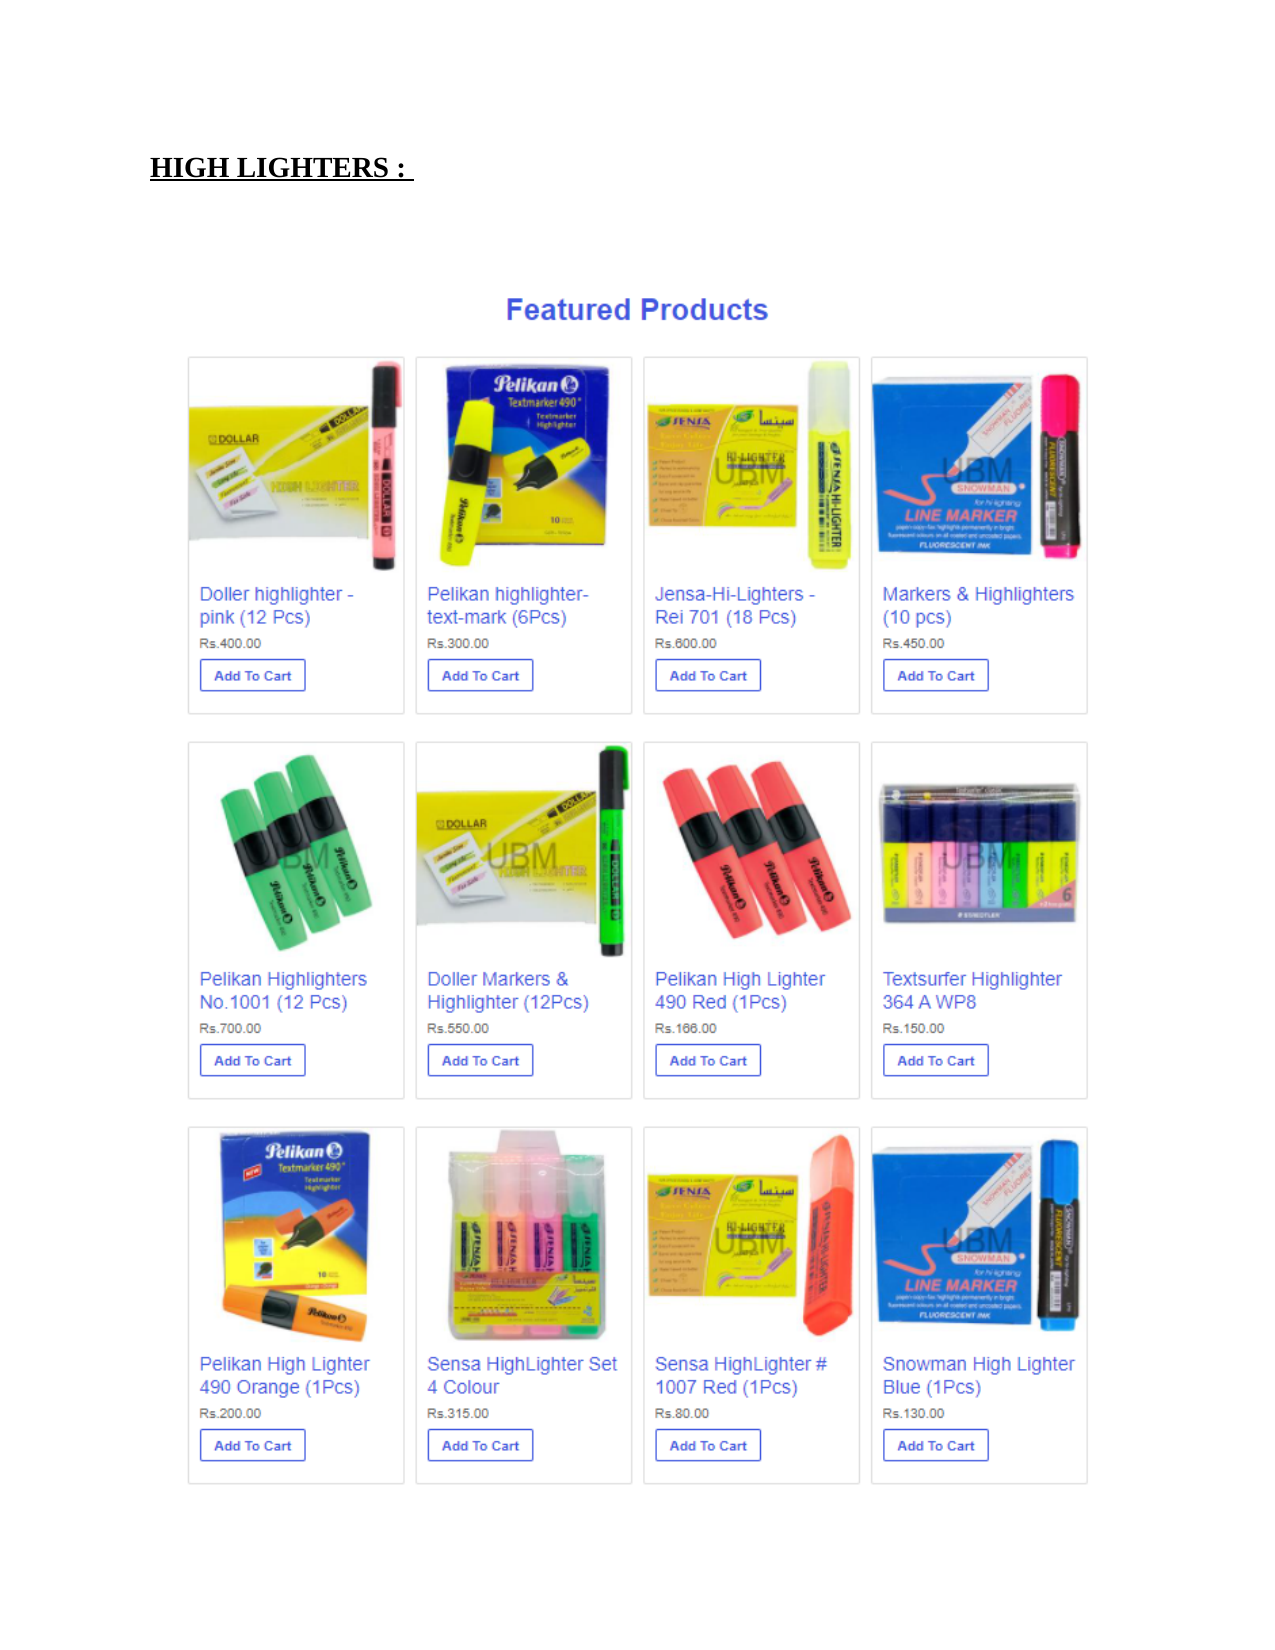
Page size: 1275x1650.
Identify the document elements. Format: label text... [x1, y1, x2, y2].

text hIGH LIGHTERS : [150, 150, 1125, 183]
picture [150, 271, 1125, 1490]
